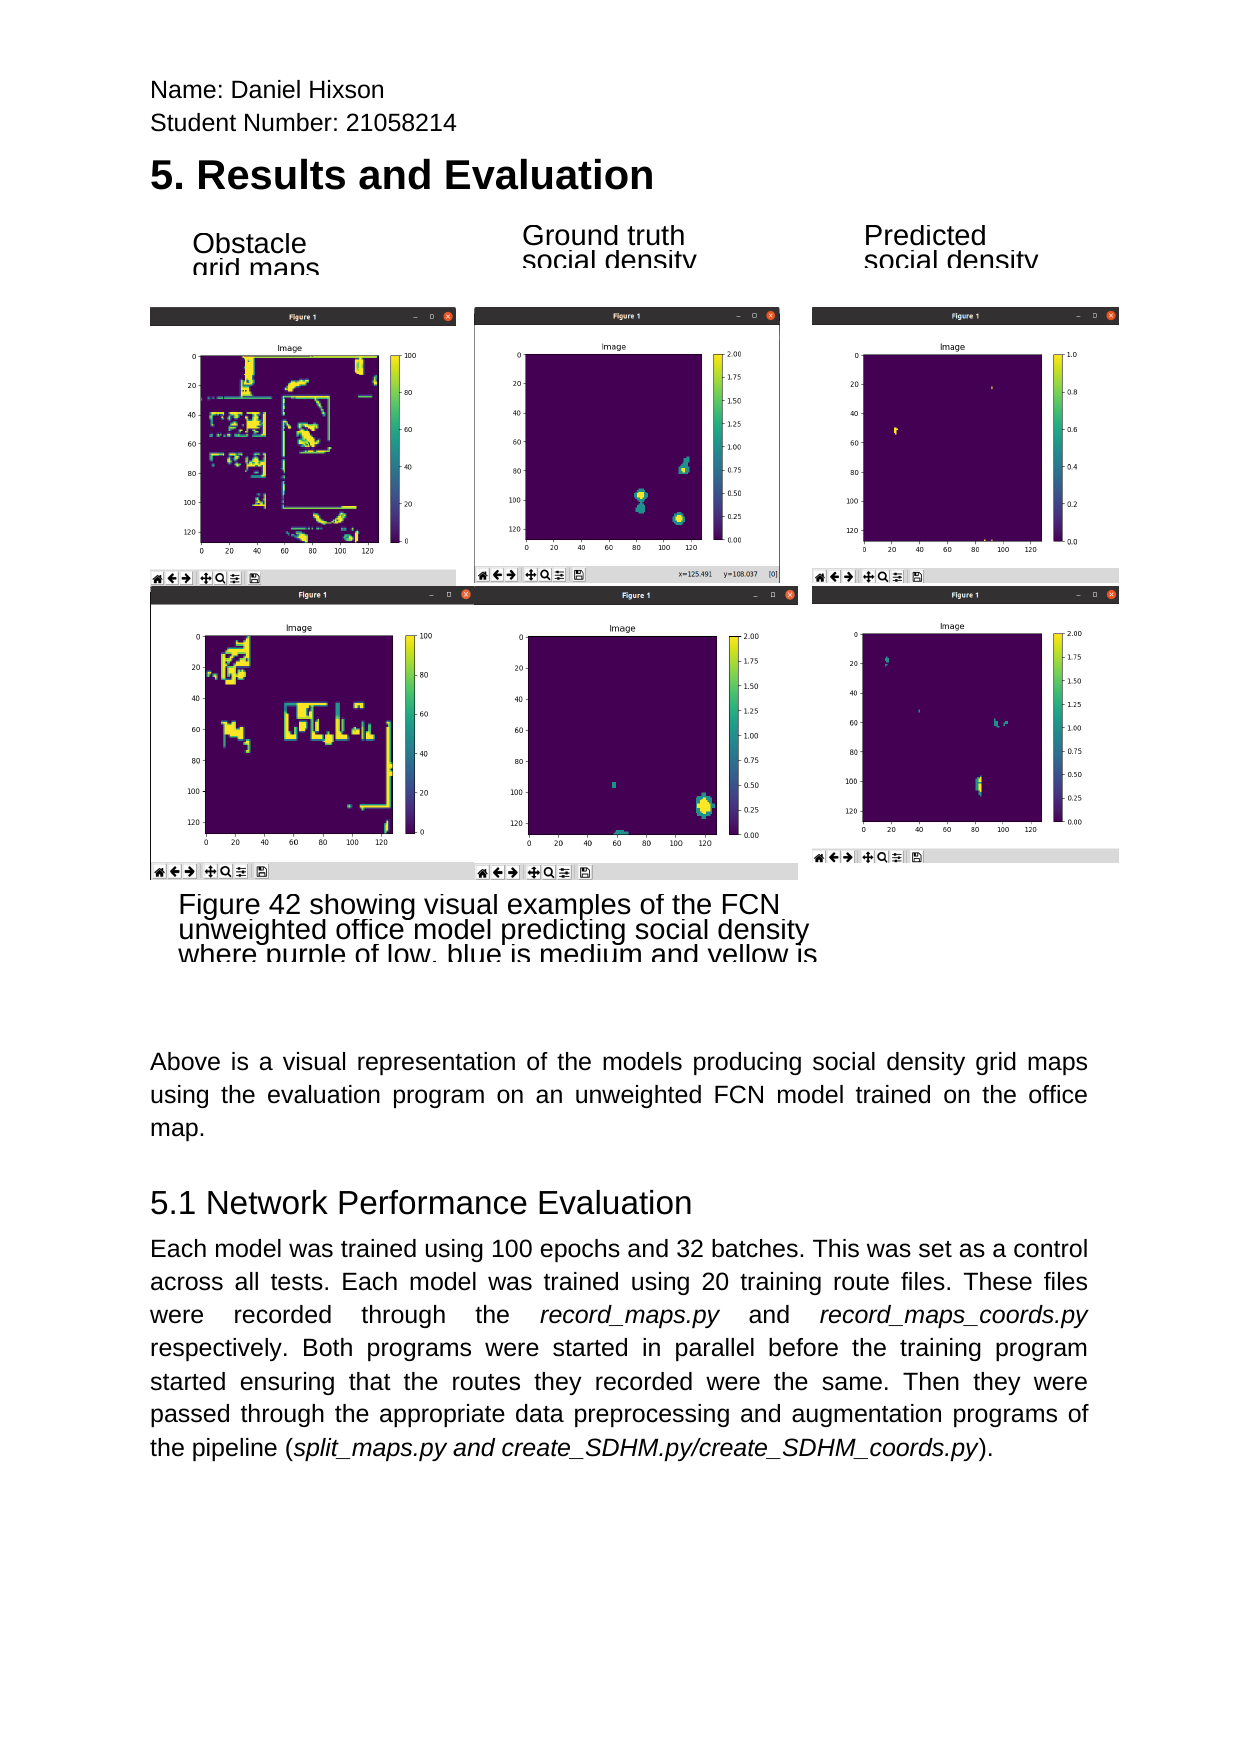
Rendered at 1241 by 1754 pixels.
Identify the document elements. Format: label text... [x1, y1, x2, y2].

text Above is a visual representation of the models producing social density grid maps using the evaluation program on an unweighted FCN model trained on the office map. [150, 1047, 1090, 1142]
picture [812, 307, 1119, 583]
text Each model was trained using 100 epochs and 32 batches. This was set as a control across all tests. Each model was trained using 20 training route files. These files were recorded through the record_maps.py and record_maps_coords.py respectively. Both programs were started in parallel before the training program started ensuring that the routes they recorded were the same. Then they were passed through the appropriate data preprocessing and augmentation programs of the pipeline (split_maps.py and create_SDHM.py/create_SDHM_coords.py). [150, 1234, 1090, 1461]
picture [474, 307, 780, 583]
picture [150, 307, 798, 880]
subtitle 5. Results and Evaluation [150, 150, 1090, 198]
subtitle 5.1 Network Performance Evaluation [150, 1183, 1090, 1222]
picture [812, 586, 1119, 863]
